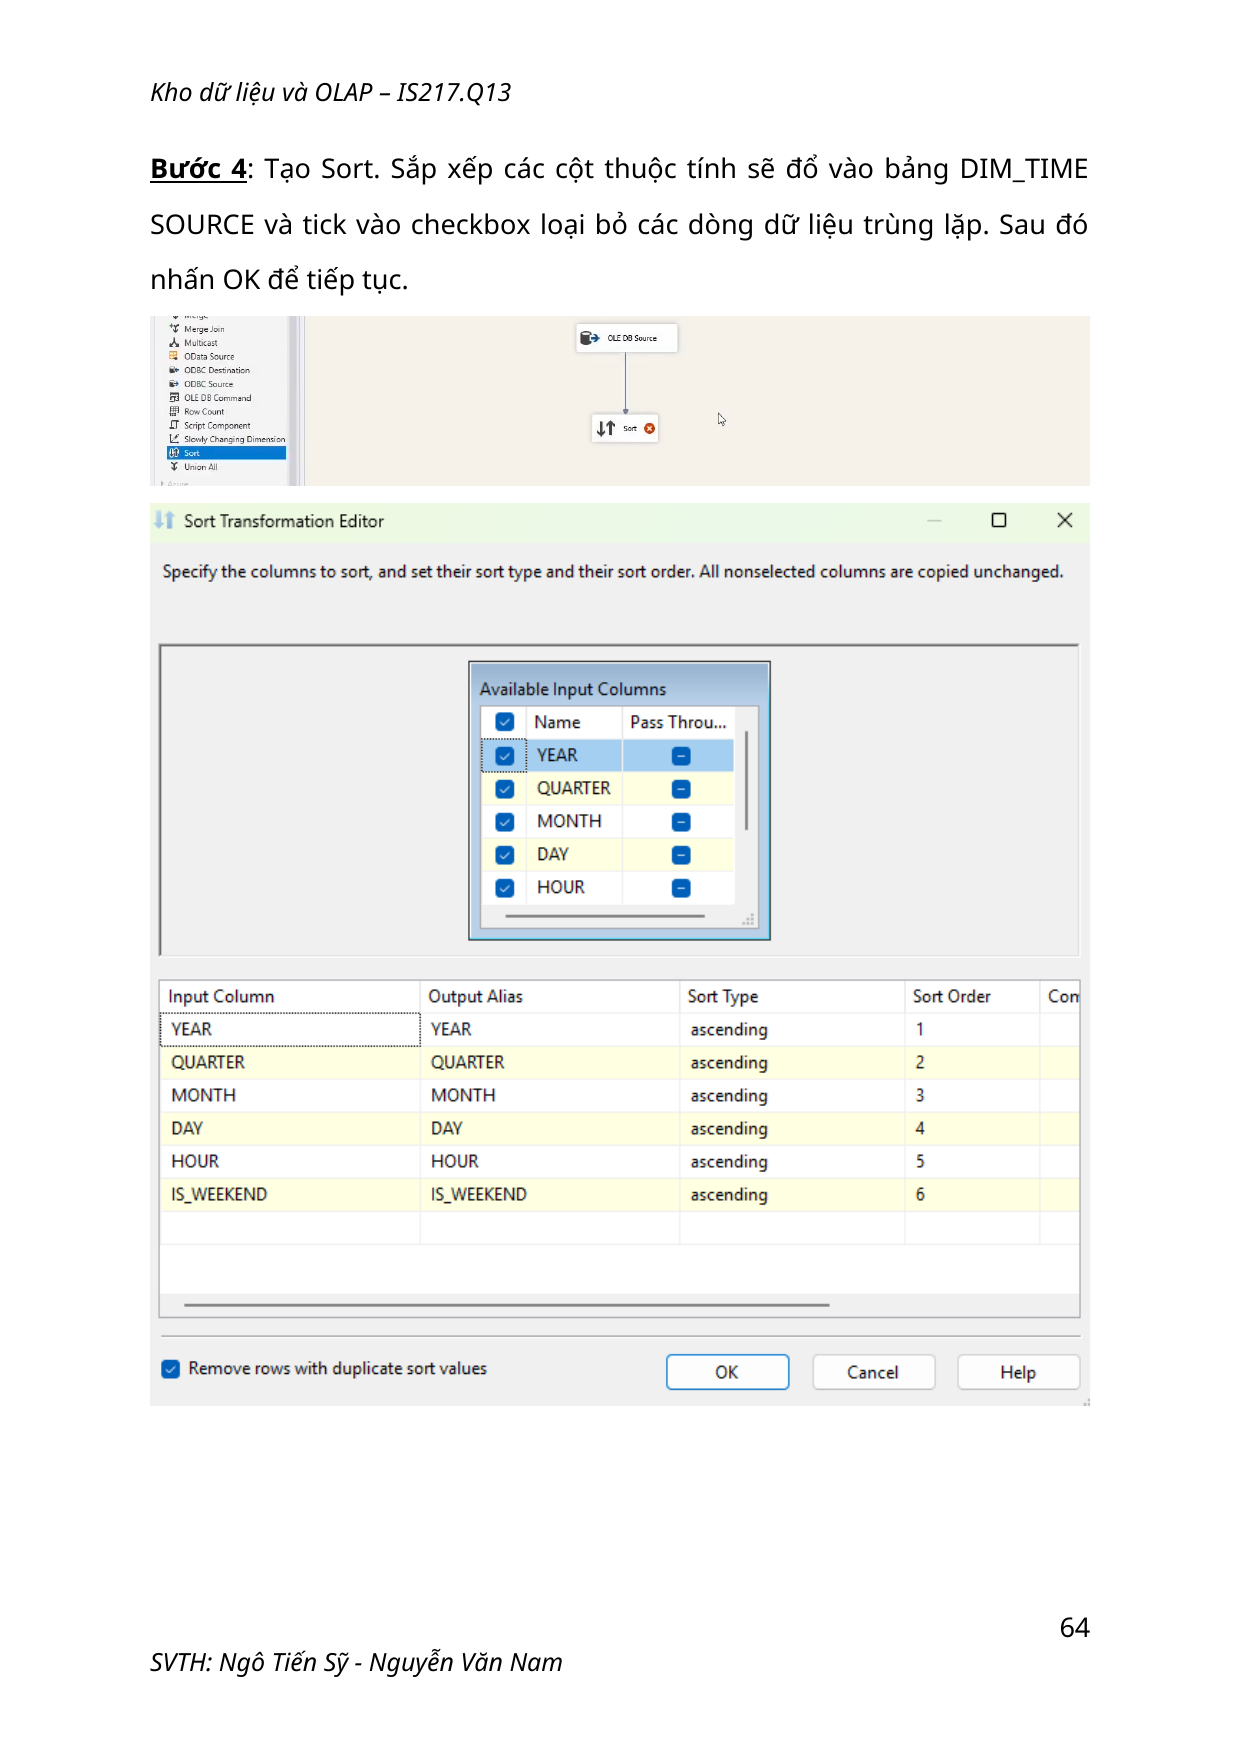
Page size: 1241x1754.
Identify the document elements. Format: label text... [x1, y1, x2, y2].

picture [150, 316, 1091, 486]
picture [150, 503, 1091, 1406]
text Bước 4: Tạo Sort. Sắp xếp các cột thuộc tính sẽ đổ vào bảng DIM_TIME SOURCE và tick vào checkbox loại bỏ các dòng dữ liệu trùng lặp. Sau đó nhấn OK để tiếp tục. [150, 150, 1090, 297]
